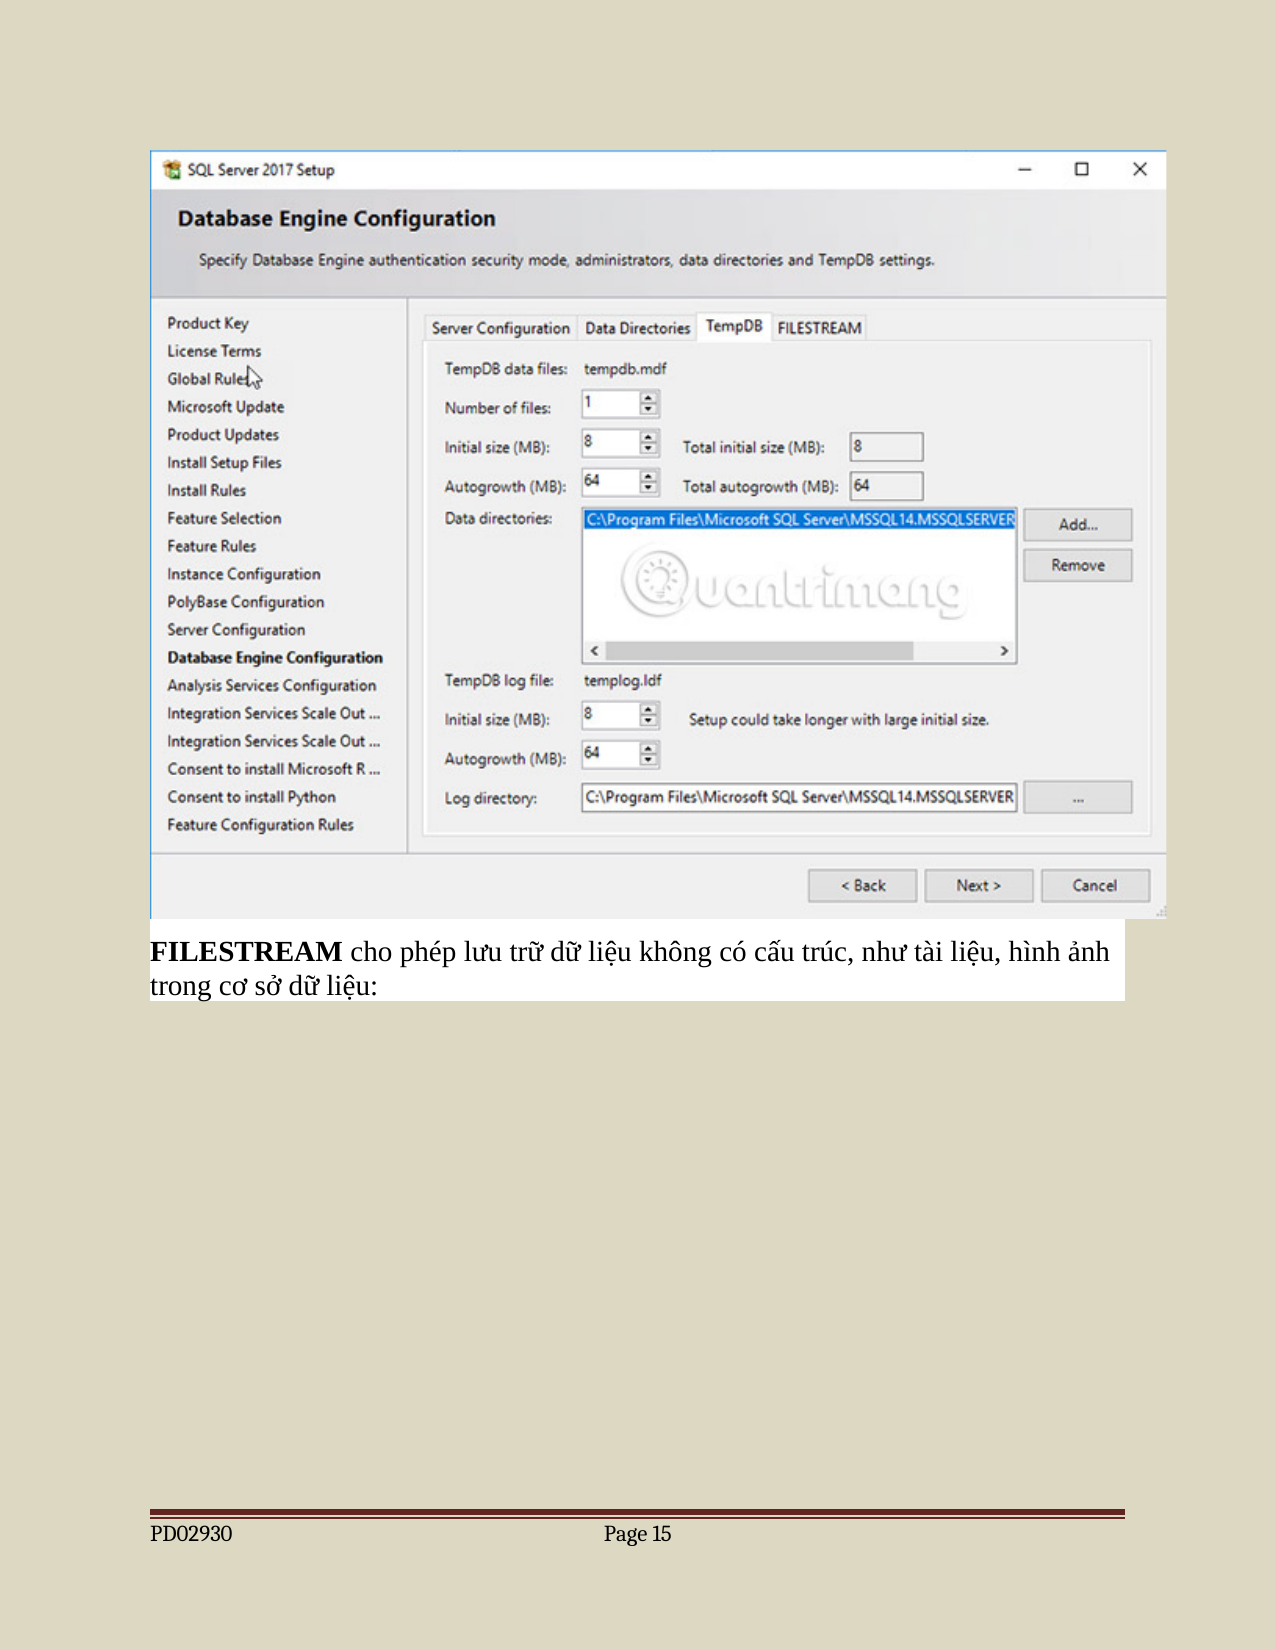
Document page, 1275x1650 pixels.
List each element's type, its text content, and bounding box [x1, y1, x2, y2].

text FILESTREAM cho phép lưu trữ dữ liệu không có cấu trúc, như tài liệu, hình ảnh trong cơ sở dữ liệu: [150, 934, 1125, 1001]
picture [150, 150, 1167, 919]
